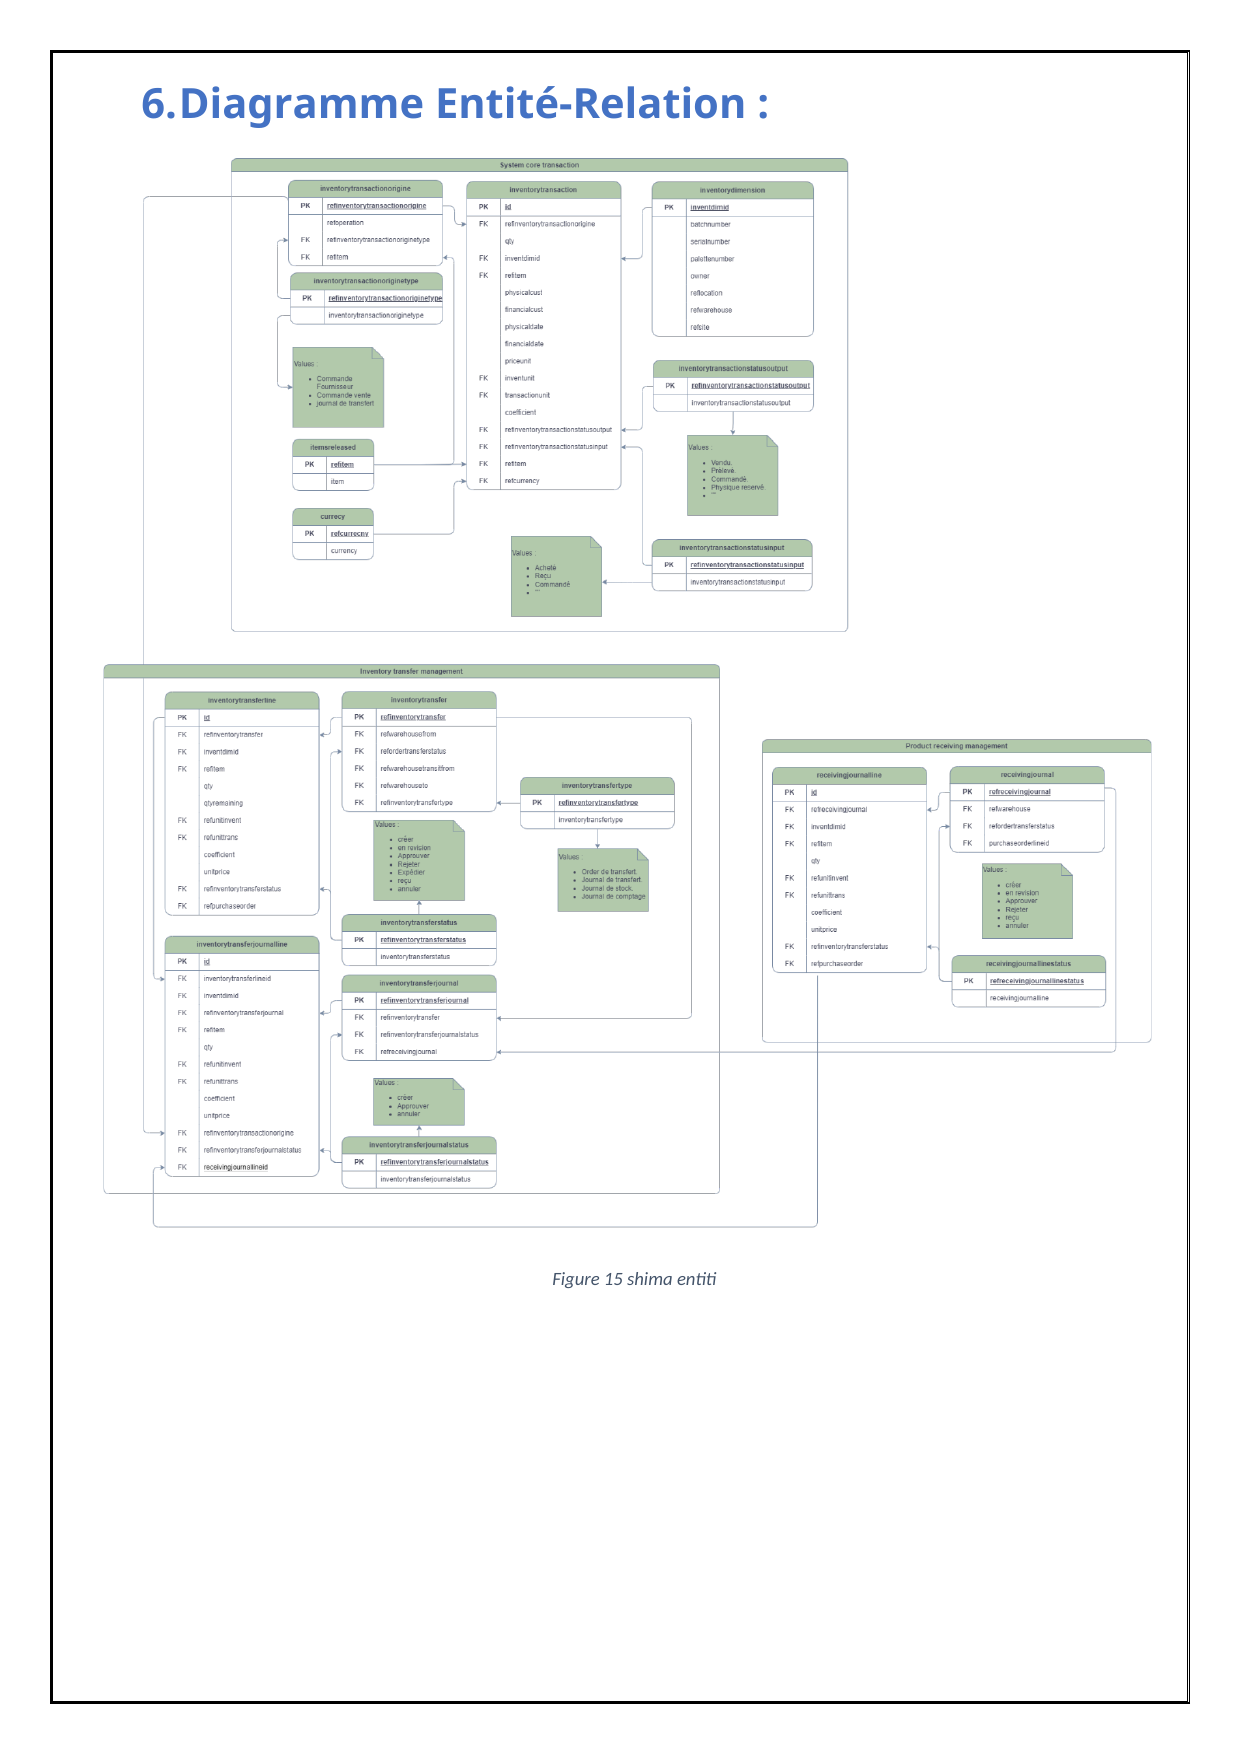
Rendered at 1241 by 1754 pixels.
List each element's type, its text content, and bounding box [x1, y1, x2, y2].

picture [103, 158, 1152, 1232]
subtitle Diagramme Entité-Relation : [141, 73, 1167, 130]
text Figure 15 shima entiti [73, 1267, 1167, 1290]
